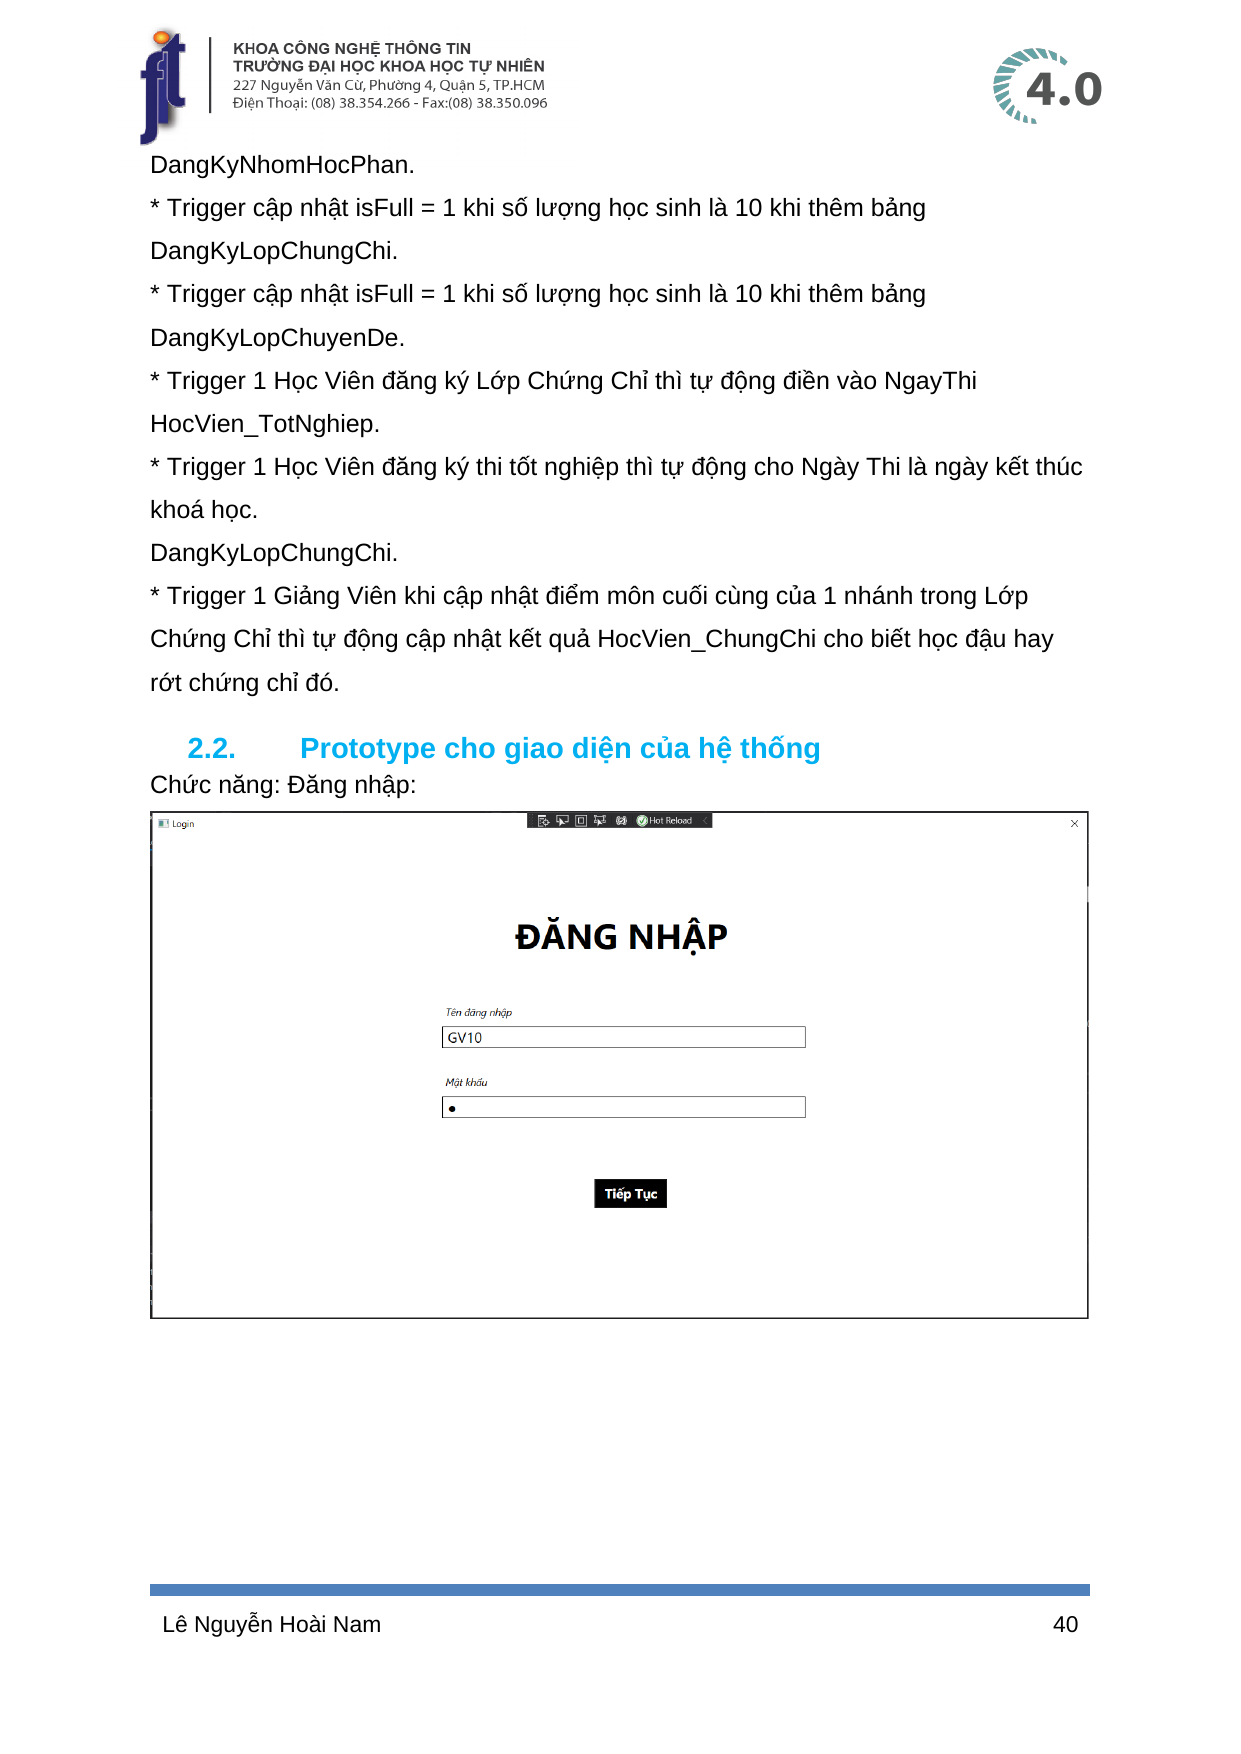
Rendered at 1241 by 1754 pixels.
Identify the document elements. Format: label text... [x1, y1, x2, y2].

picture [117, 21, 580, 167]
picture [985, 41, 1108, 127]
picture [150, 811, 1089, 1319]
subtitle Prototype cho giao diện của hệ thống [187, 731, 1090, 765]
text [150, 150, 1090, 696]
